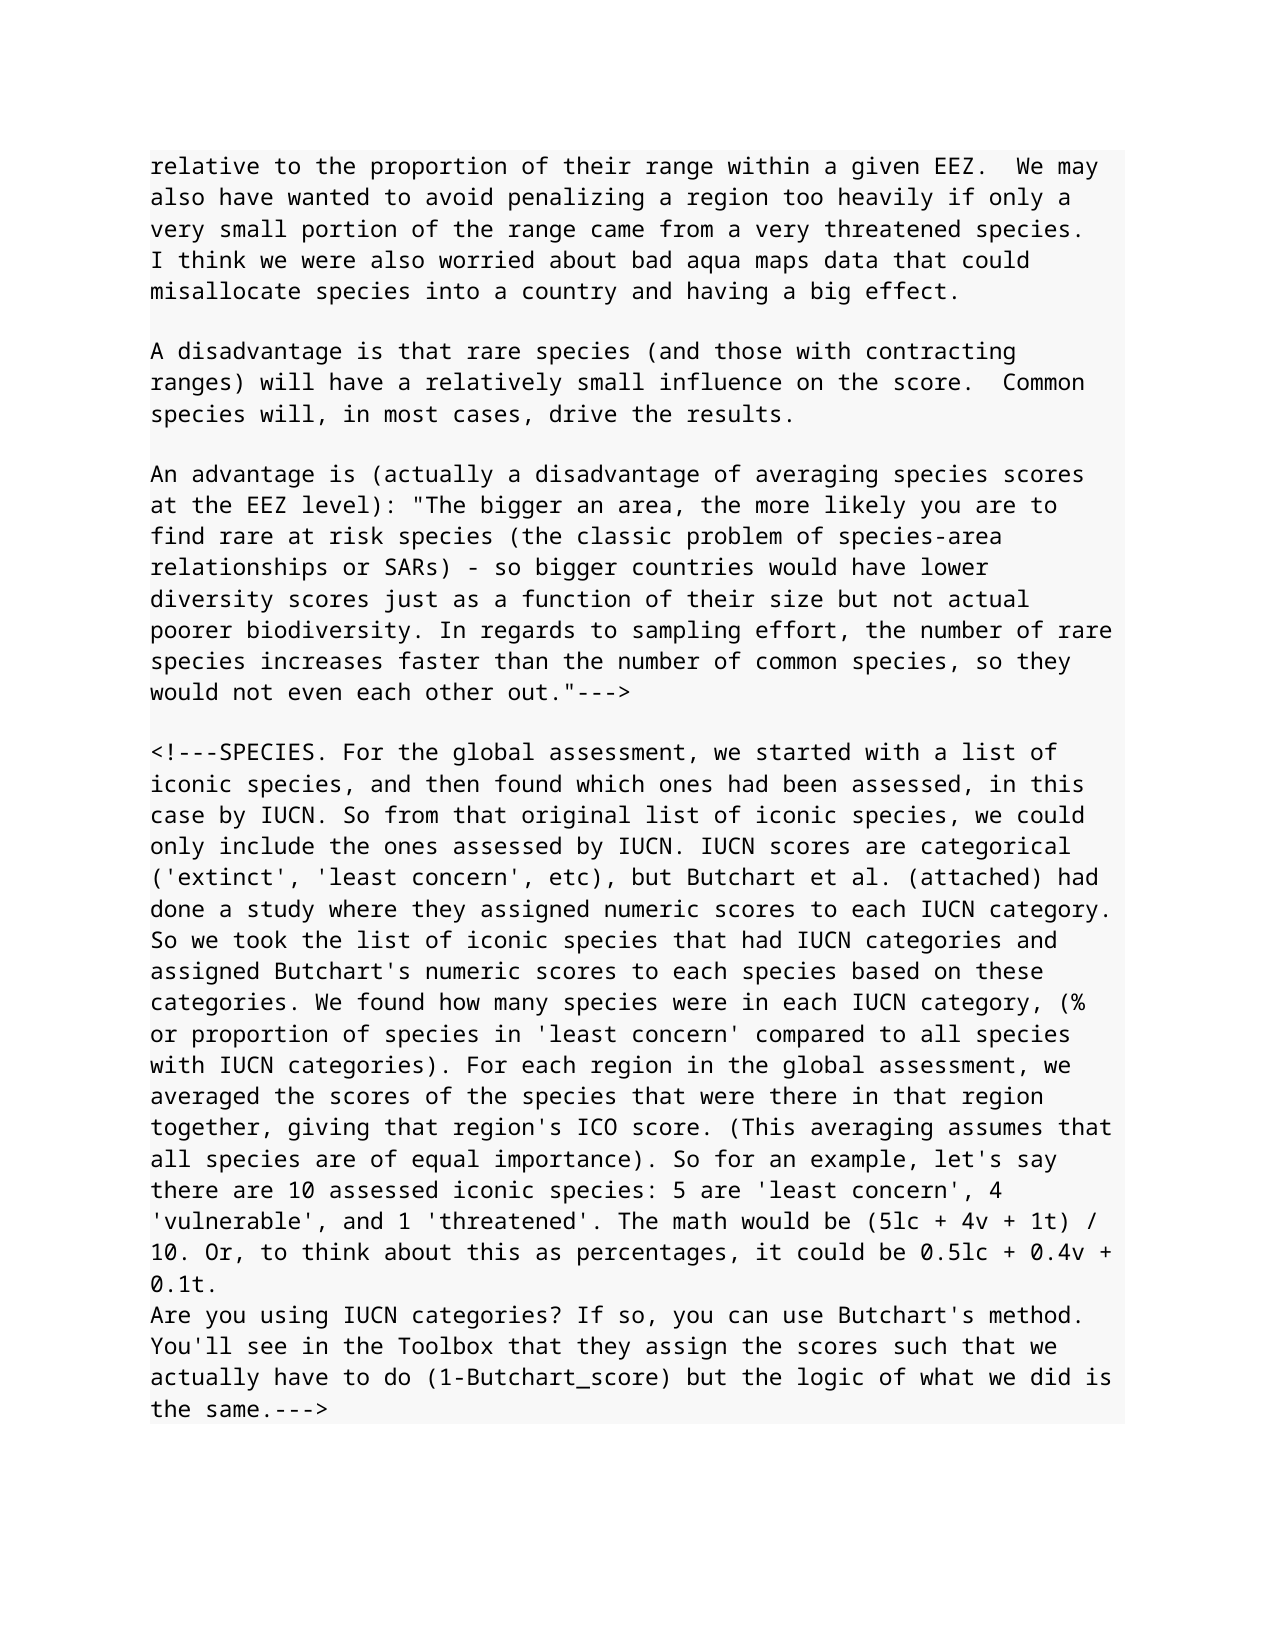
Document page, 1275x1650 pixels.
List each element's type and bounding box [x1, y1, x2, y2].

text [150, 150, 1125, 1424]
